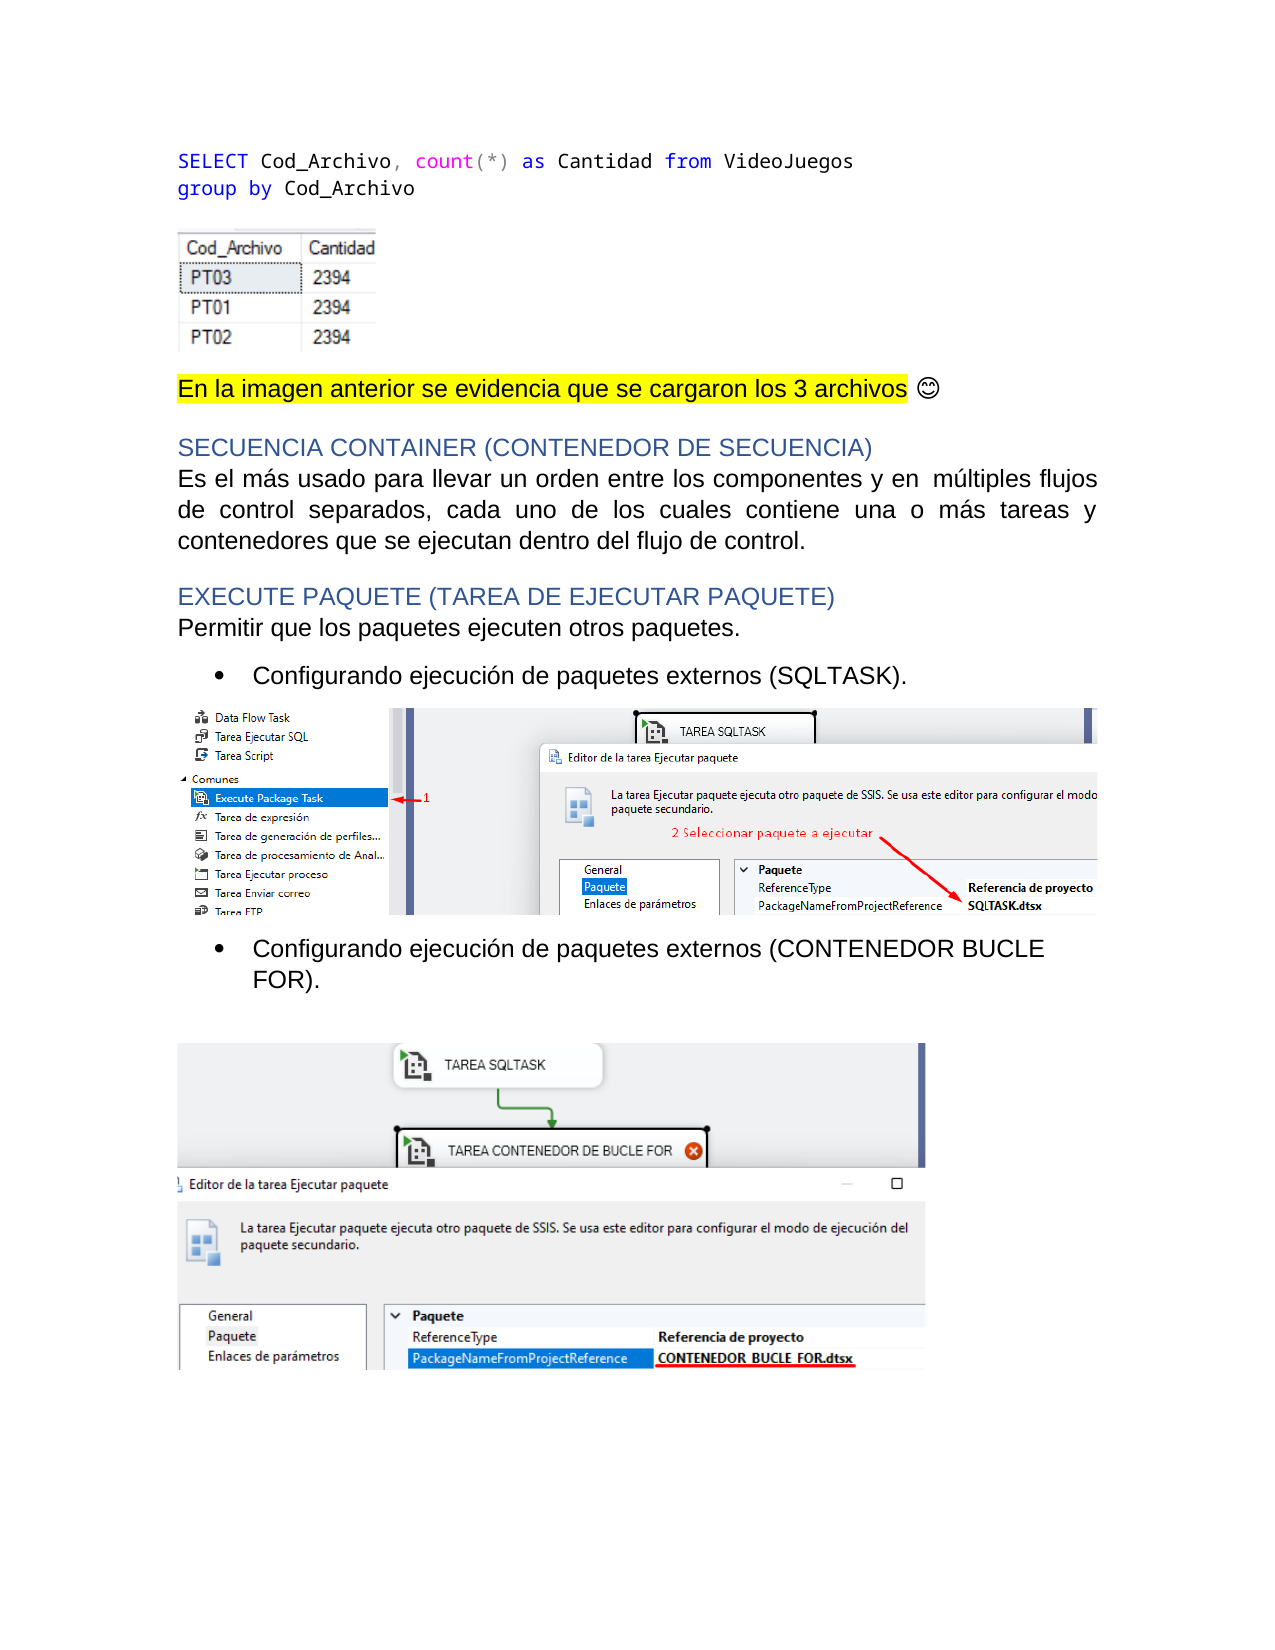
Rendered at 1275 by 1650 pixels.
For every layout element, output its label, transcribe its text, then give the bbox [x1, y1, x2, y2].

text Es el más usado para llevar un orden entre los componentes y en múltiples flujos de control separados, cada uno de los cuales contiene una o más tareas y contenedores que se ejecutan dentro del flujo de control. [177, 464, 1098, 554]
list Configurando ejecución de paquetes externos (SQLTASK). [215, 661, 1098, 689]
subtitle EXECUTE PAQUETE (TAREA DE EJECUTAR PAQUETE) [177, 582, 1098, 611]
picture [177, 708, 1098, 915]
subtitle SECUENCIA CONTAINER (CONTENEDOR DE SECUENCIA) [177, 433, 1098, 461]
text Permitir que los paquetes ejecuten otros paquetes. [177, 613, 1098, 642]
picture [177, 228, 376, 352]
text En la imagen anterior se evidencia que se cargaron los 3 archivos [177, 371, 1098, 405]
picture [177, 1043, 926, 1370]
text group by Cod_Archivo [177, 174, 1098, 202]
text SELECT Cod_Archivo, count(*) as Cantidad from VideoJuegos [177, 148, 1098, 174]
list Configurando ejecución de paquetes externos (CONTENEDOR BUCLE FOR). [215, 934, 1098, 994]
